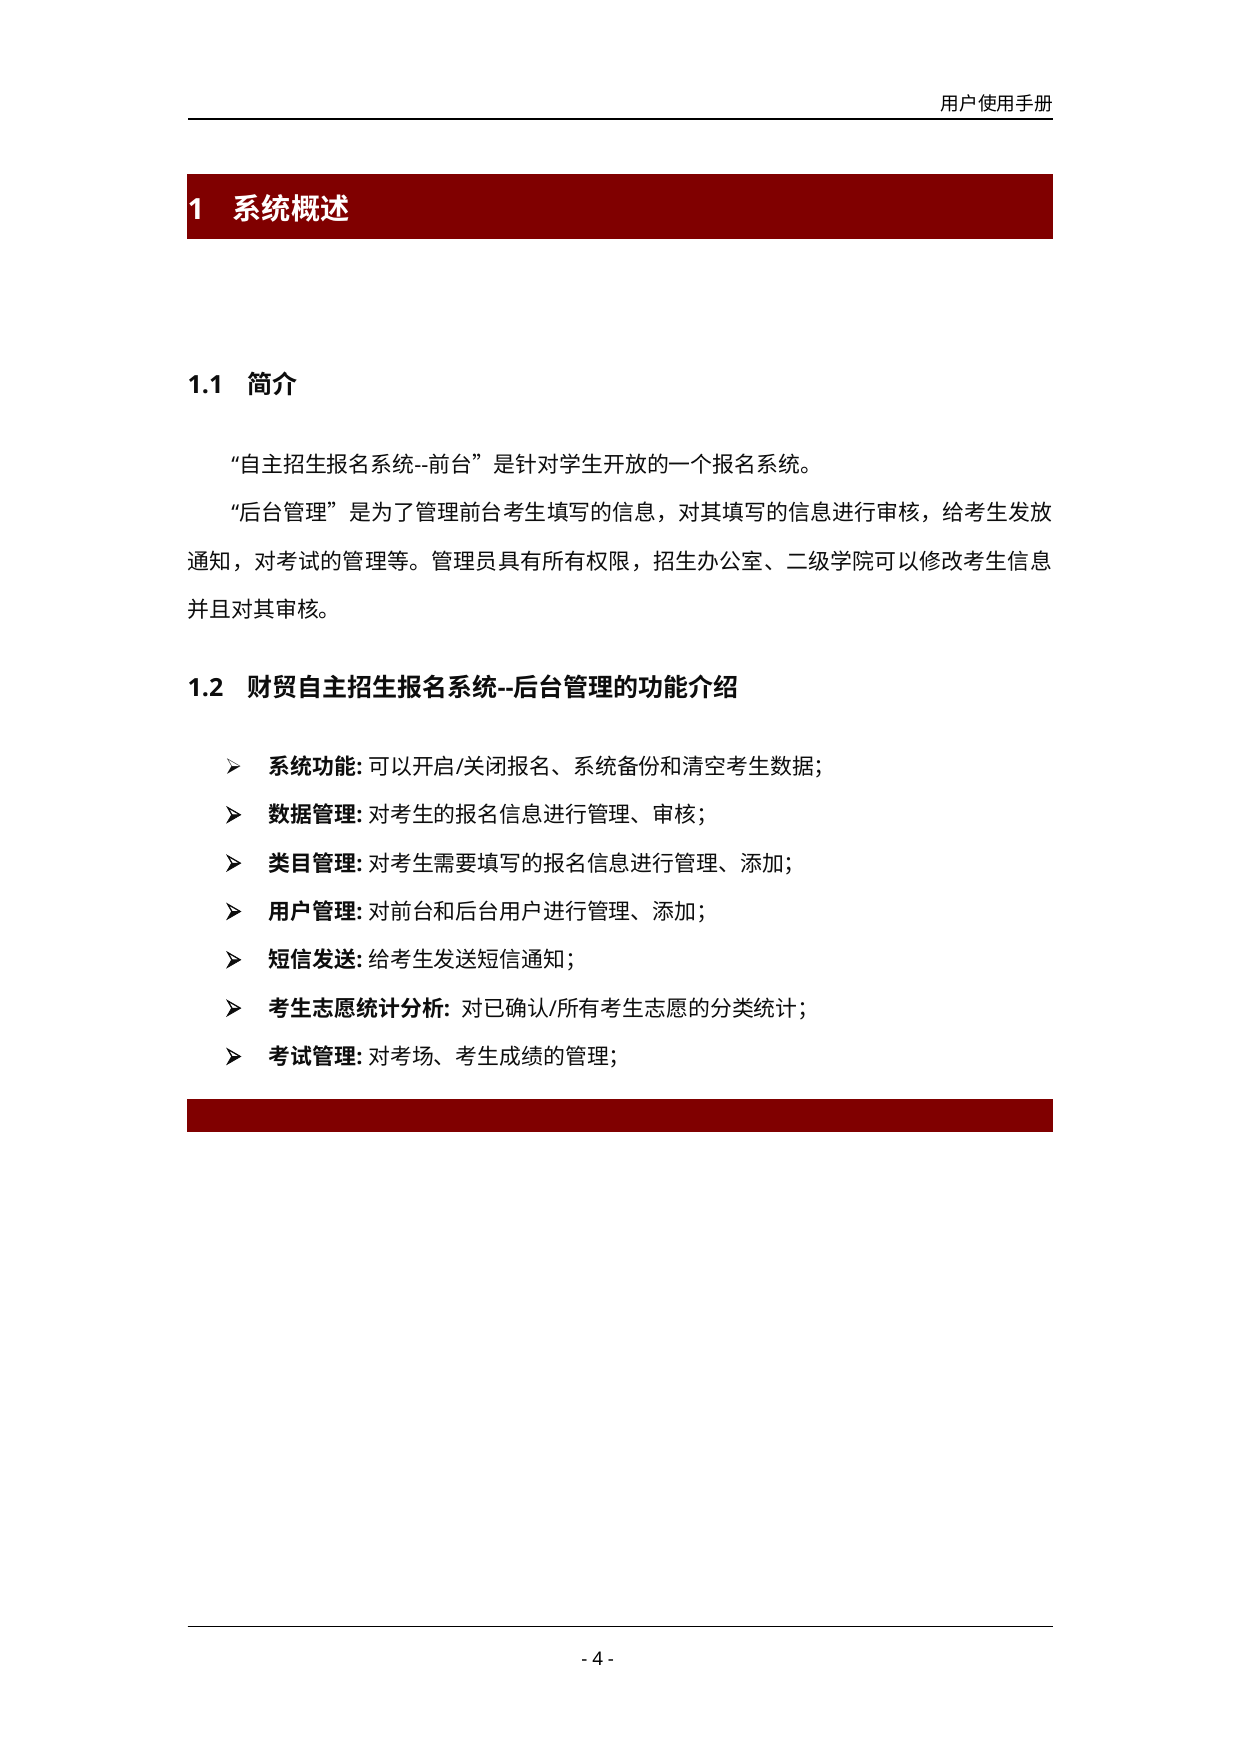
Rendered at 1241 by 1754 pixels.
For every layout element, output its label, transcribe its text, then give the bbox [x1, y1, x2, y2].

subtitle 系统概述 [187, 174, 1053, 239]
subtitle 财贸自主招生报名系统--后台管理的功能介绍 [187, 653, 1053, 718]
text “自主招生报名系统--前台”是针对学生开放的一个报名系统。 [187, 446, 1053, 479]
list 考生志愿统计分析: 对已确认/所有考生志愿的分类统计； [225, 990, 1053, 1023]
subtitle 简介 [187, 351, 1053, 416]
list 系统功能: 可以开启/关闭报名、系统备份和清空考生数据； [225, 748, 1053, 781]
text “后台管理”是为了管理前台考生填写的信息，对其填写的信息进行审核，给考生发放通知，对考试的管理等。管理员具有所有权限，招生办公室、二级学院可以修改考生信息并且对其审核。 [187, 494, 1053, 624]
list 短信发送: 给考生发送短信通知； [225, 942, 1053, 974]
list 用户管理: 对前台和后台用户进行管理、添加； [225, 893, 1053, 926]
list 数据管理: 对考生的报名信息进行管理、审核； [225, 797, 1053, 829]
list 类目管理: 对考生需要填写的报名信息进行管理、添加； [225, 845, 1053, 878]
list 考试管理: 对考场、考生成绩的管理； [225, 1038, 1053, 1071]
